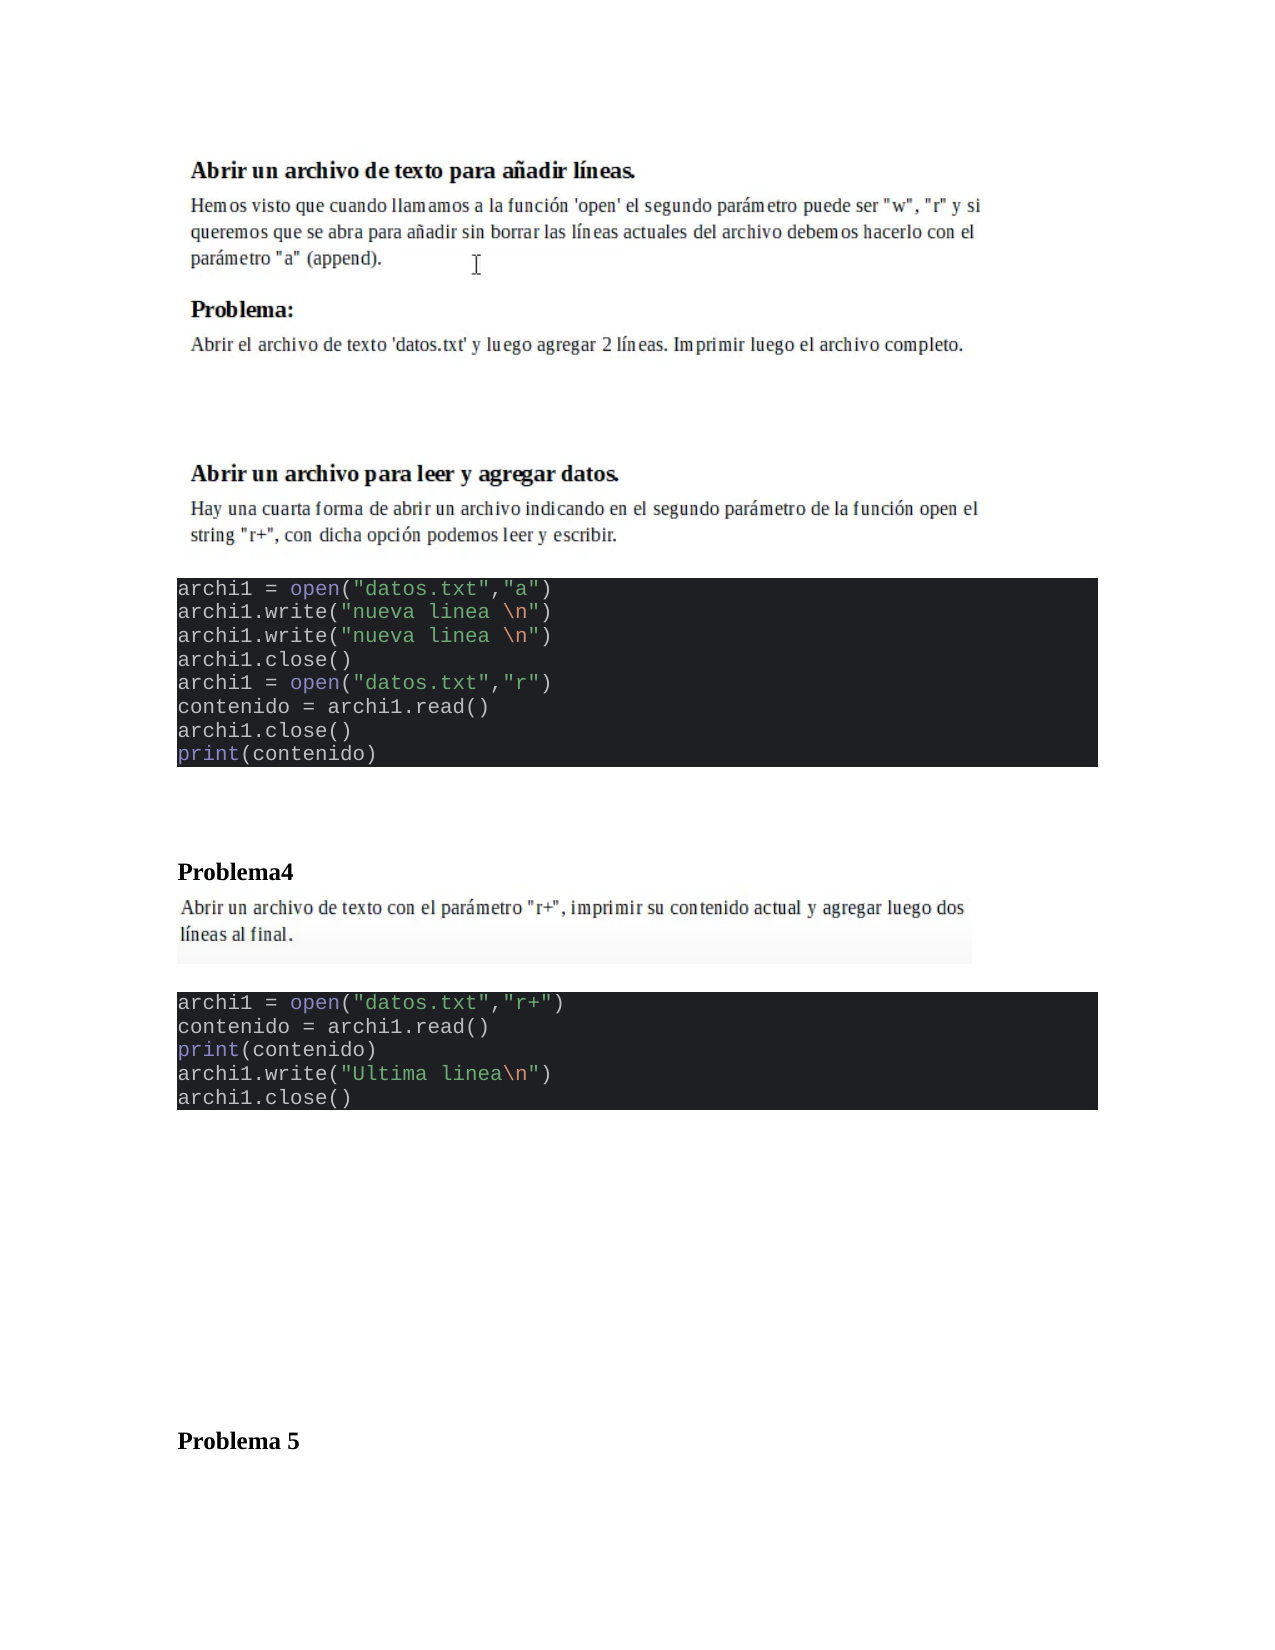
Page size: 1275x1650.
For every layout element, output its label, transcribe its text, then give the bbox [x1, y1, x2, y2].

picture [177, 885, 973, 964]
picture [177, 147, 1006, 559]
text archi1 = open("datos.txt","r+") contenido = archi1.read() print(contenido) archi1.write("Ultima linea\n") archi1.close() [177, 992, 1098, 1110]
text Problema4 [177, 857, 1098, 886]
text archi1 = open("datos.txt","a") archi1.write("nueva linea \n") archi1.write("nueva linea \n") archi1.close() archi1 = open("datos.txt","r") contenido = archi1.read() archi1.close() print(contenido) [177, 578, 1098, 767]
text Problema 5 [177, 1426, 1098, 1455]
